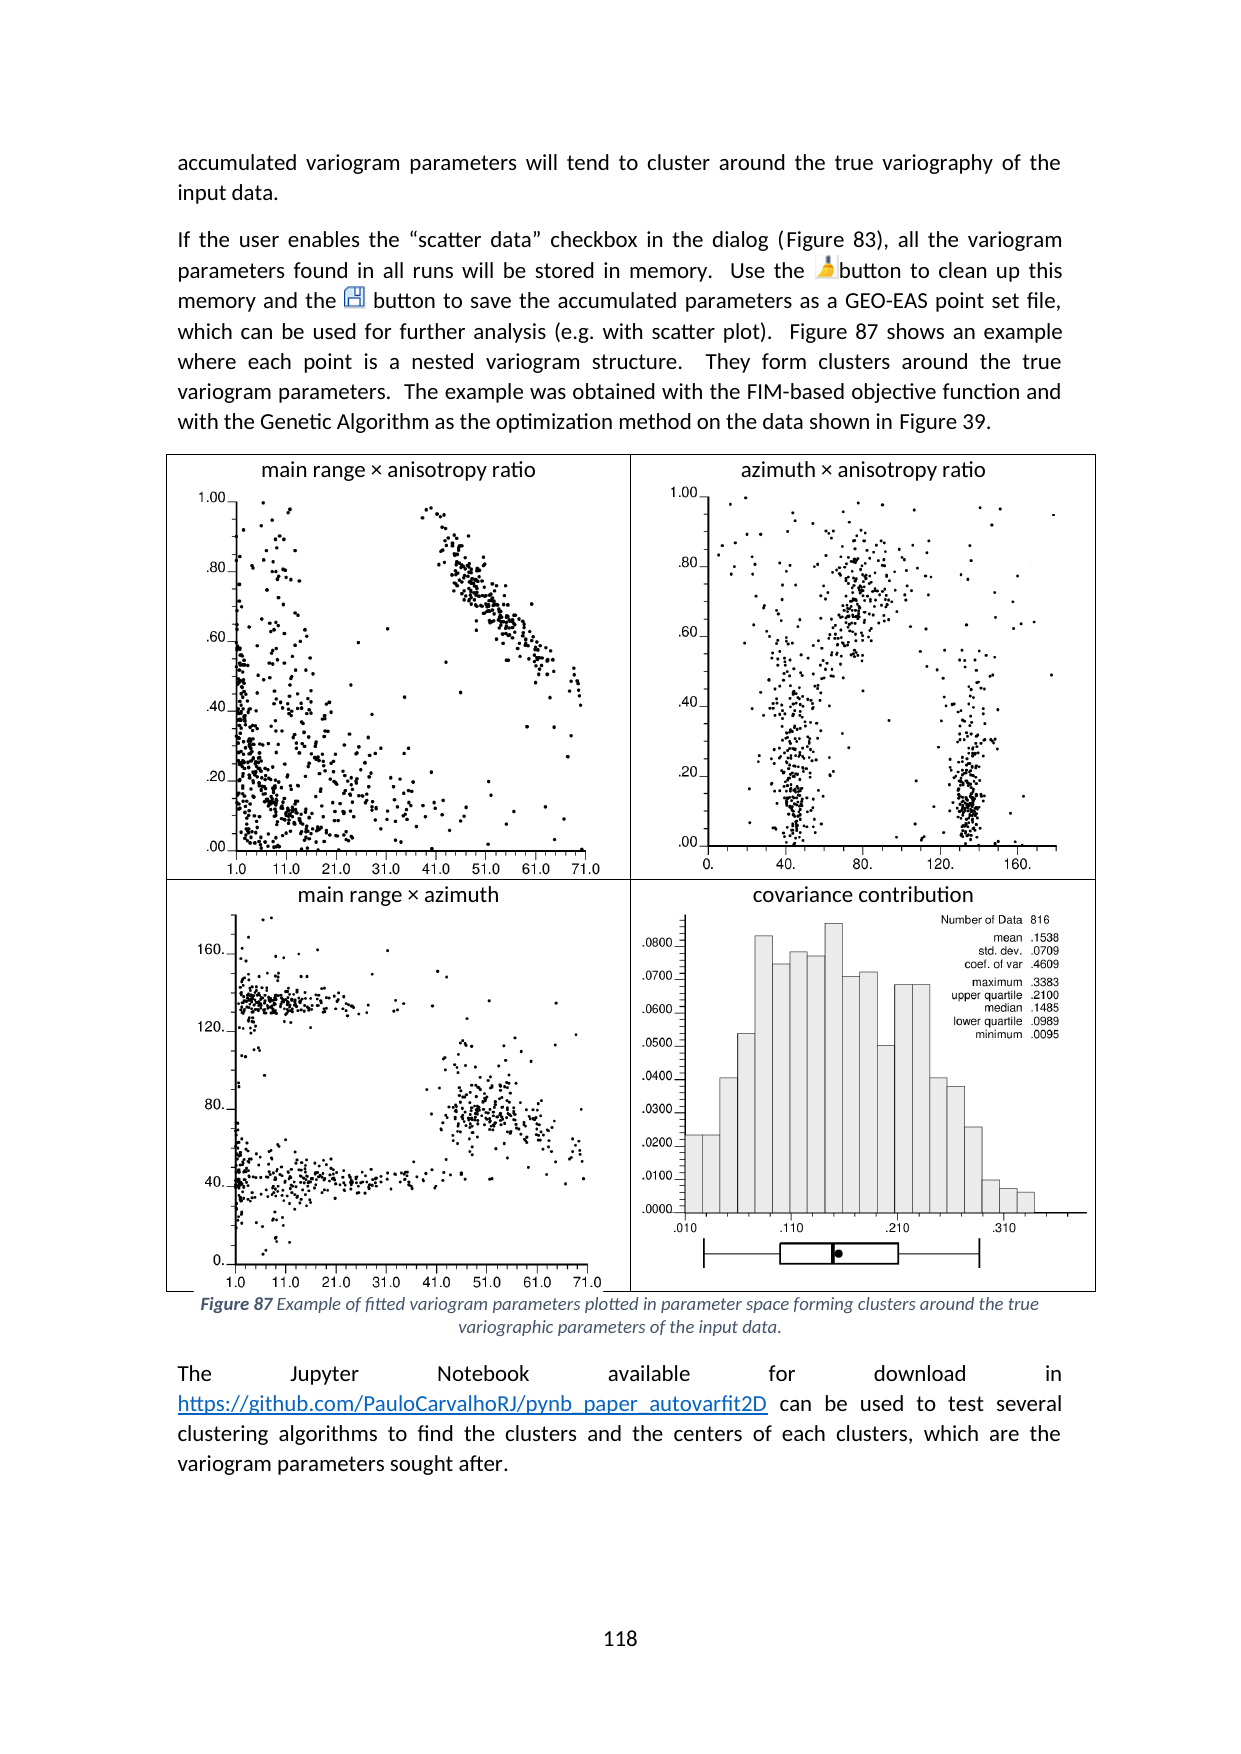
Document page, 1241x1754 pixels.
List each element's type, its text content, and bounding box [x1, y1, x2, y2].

picture [193, 483, 604, 879]
picture [193, 908, 604, 1292]
table_cell covariance contribution [631, 880, 1095, 1291]
picture [668, 483, 1059, 871]
table_cell main range × azimuth [167, 880, 630, 1291]
picture [815, 255, 839, 279]
picture [636, 908, 1090, 1268]
table_header azimuth × anisotropy ratio [631, 455, 1095, 879]
text The Jupyter Notebook available for download in https://github.com/PauloCarvalhoRJ/pynb_paper_autovarfit2D can be used to test several clustering algorithms to find the clusters and the centers of each clusters, which are the variogram parameters sought after. [177, 1359, 1063, 1477]
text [177, 148, 1063, 206]
picture [344, 286, 366, 309]
table_header main range × anisotropy ratio [167, 455, 630, 879]
text Figure 87 Example of fitted variogram parameters plotted in parameter space forming clusters around the true variographic parameters of the input data. [177, 1292, 1063, 1338]
text If the user enables the “scatter data” checkbox in the dialog (Figure 83), all the variogram parameters found in all runs will be stored in memory. Use the button to clean up this memory and the button to save the accumulated parameters as a GEO-EAS point set file, which can be used for further analysis (e.g. with scatter plot). Figure 87 shows an example where each point is a nested variogram structure. They form clusters around the true variogram parameters. The example was obtained with the FIM-based objective function and with the Genetic Algorithm as the optimization method on the data shown in Figure 39. [177, 225, 1063, 435]
